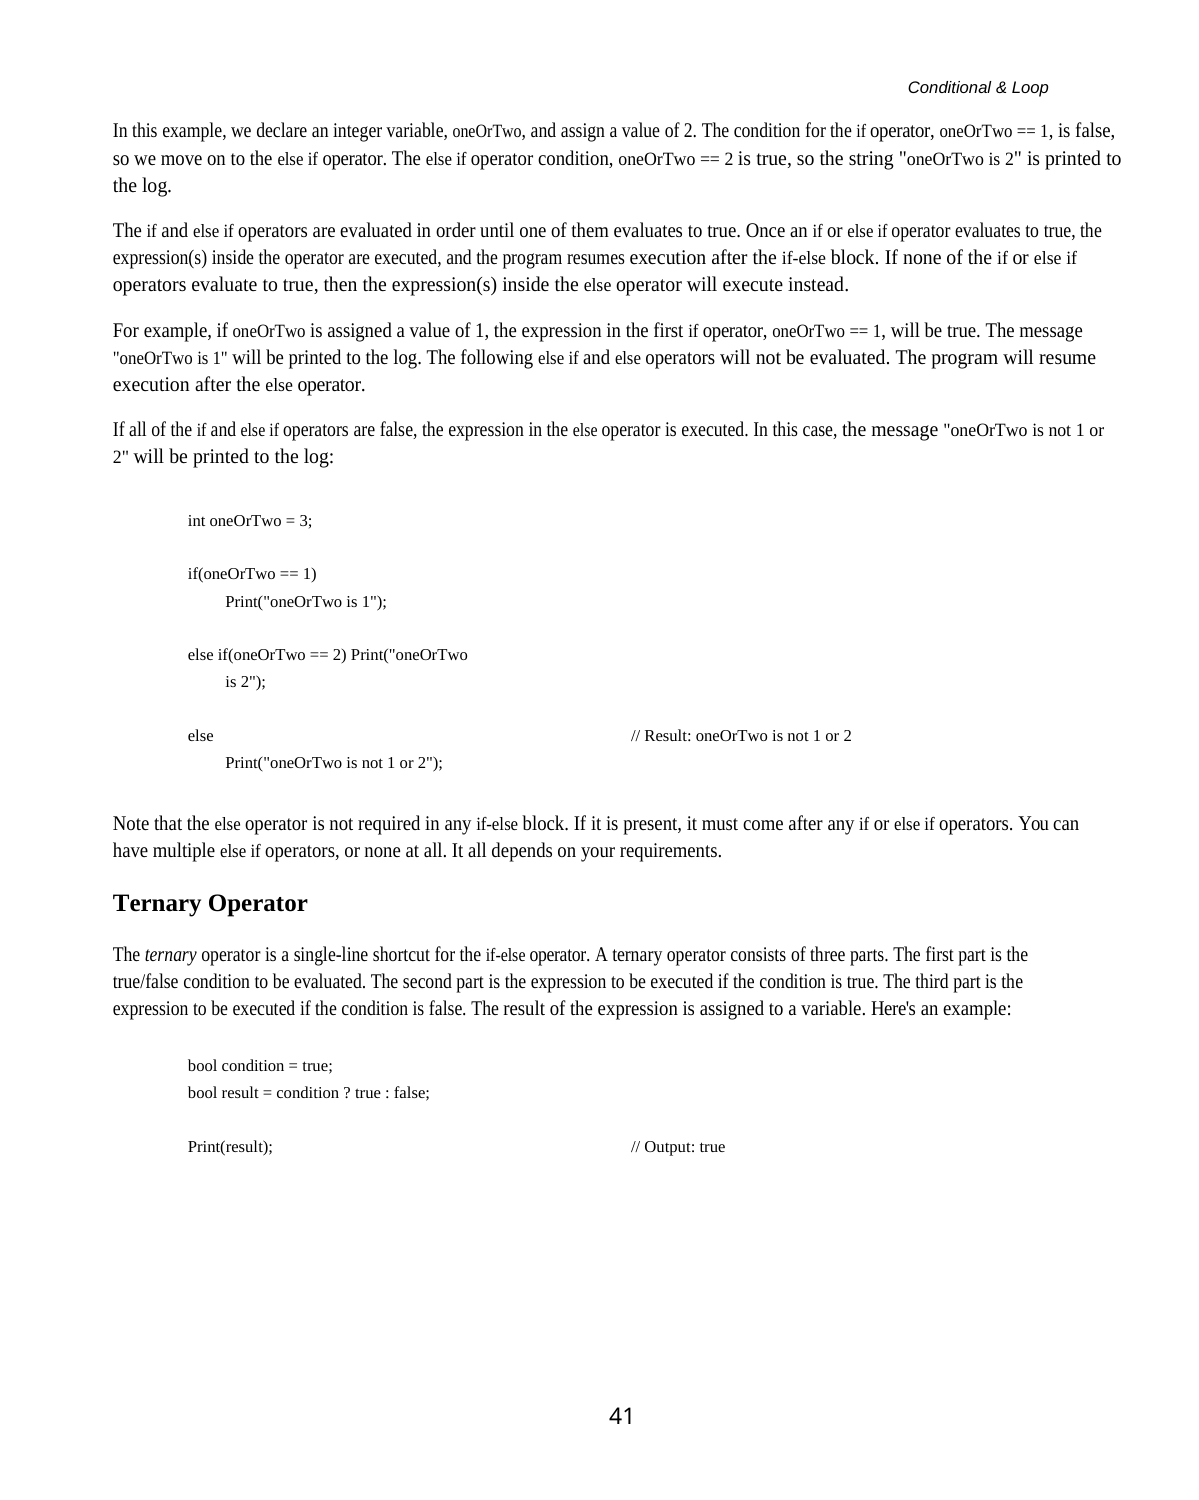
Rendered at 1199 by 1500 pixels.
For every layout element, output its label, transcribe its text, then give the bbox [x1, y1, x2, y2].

text Print("oneOrTwo is 1"); [225, 591, 1199, 611]
text else if(oneOrTwo == 2) Print("oneOrTwo is 2"); [188, 645, 479, 691]
text In this example, we declare an integer variable, oneOrTwo, and assign a value of 2. The condition for the if operator, oneOrTwo == 1, is false, so we move on to the else if operator. The else if operator condition, oneOrTwo == 2 is true, so the string "oneOrTwo is 2" is printed to the log. [113, 118, 1122, 197]
text Print(result); // Output: true [188, 1137, 1199, 1156]
text int oneOrTwo = 3; if(oneOrTwo == 1) [188, 477, 359, 583]
text If all of the if and else if operators are false, the expression in the else operator is executed. In this case, the message "oneOrTwo is not 1 or 2" will be printed to the log: [113, 417, 1122, 468]
text bool result = condition ? true : false; [188, 1083, 1199, 1102]
text bool condition = true; [188, 1056, 1199, 1075]
text Print("oneOrTwo is not 1 or 2"); [225, 753, 1199, 772]
text Note that the else operator is not required in any if-else block. If it is present, it must come after any if or else if operators. You can have multiple else if operators, or none at all. It all depends on your requirements. [113, 811, 1116, 862]
text else // Result: oneOrTwo is not 1 or 2 [188, 726, 1199, 745]
text The if and else if operators are evaluated in order until one of them evaluates to true. Once an if or else if operator evaluates to true, the expression(s) inside the operator are executed, and the program resumes execution after the if-else block. If none of the if or else if operators evaluate to true, then the expression(s) inside the else operator will execute instead. [113, 218, 1122, 296]
text For example, if oneOrTwo is assigned a value of 1, the expression in the first if operator, oneOrTwo == 1, will be true. The message "oneOrTwo is 1" will be printed to the log. The following else if and else operators will not be evaluated. The program will resume execution after the else operator. [113, 317, 1122, 396]
subtitle Ternary Operator [113, 888, 1199, 917]
text The ternary operator is a single-line shortcut for the if-else operator. A ternary operator consists of three parts. The first part is the true/false condition to be evaluated. The second part is the expression to be executed if the condition is true. The third part is the expression to be executed if the condition is false. The result of the expression is assigned to a variable. Here's an example: [113, 941, 1094, 1020]
